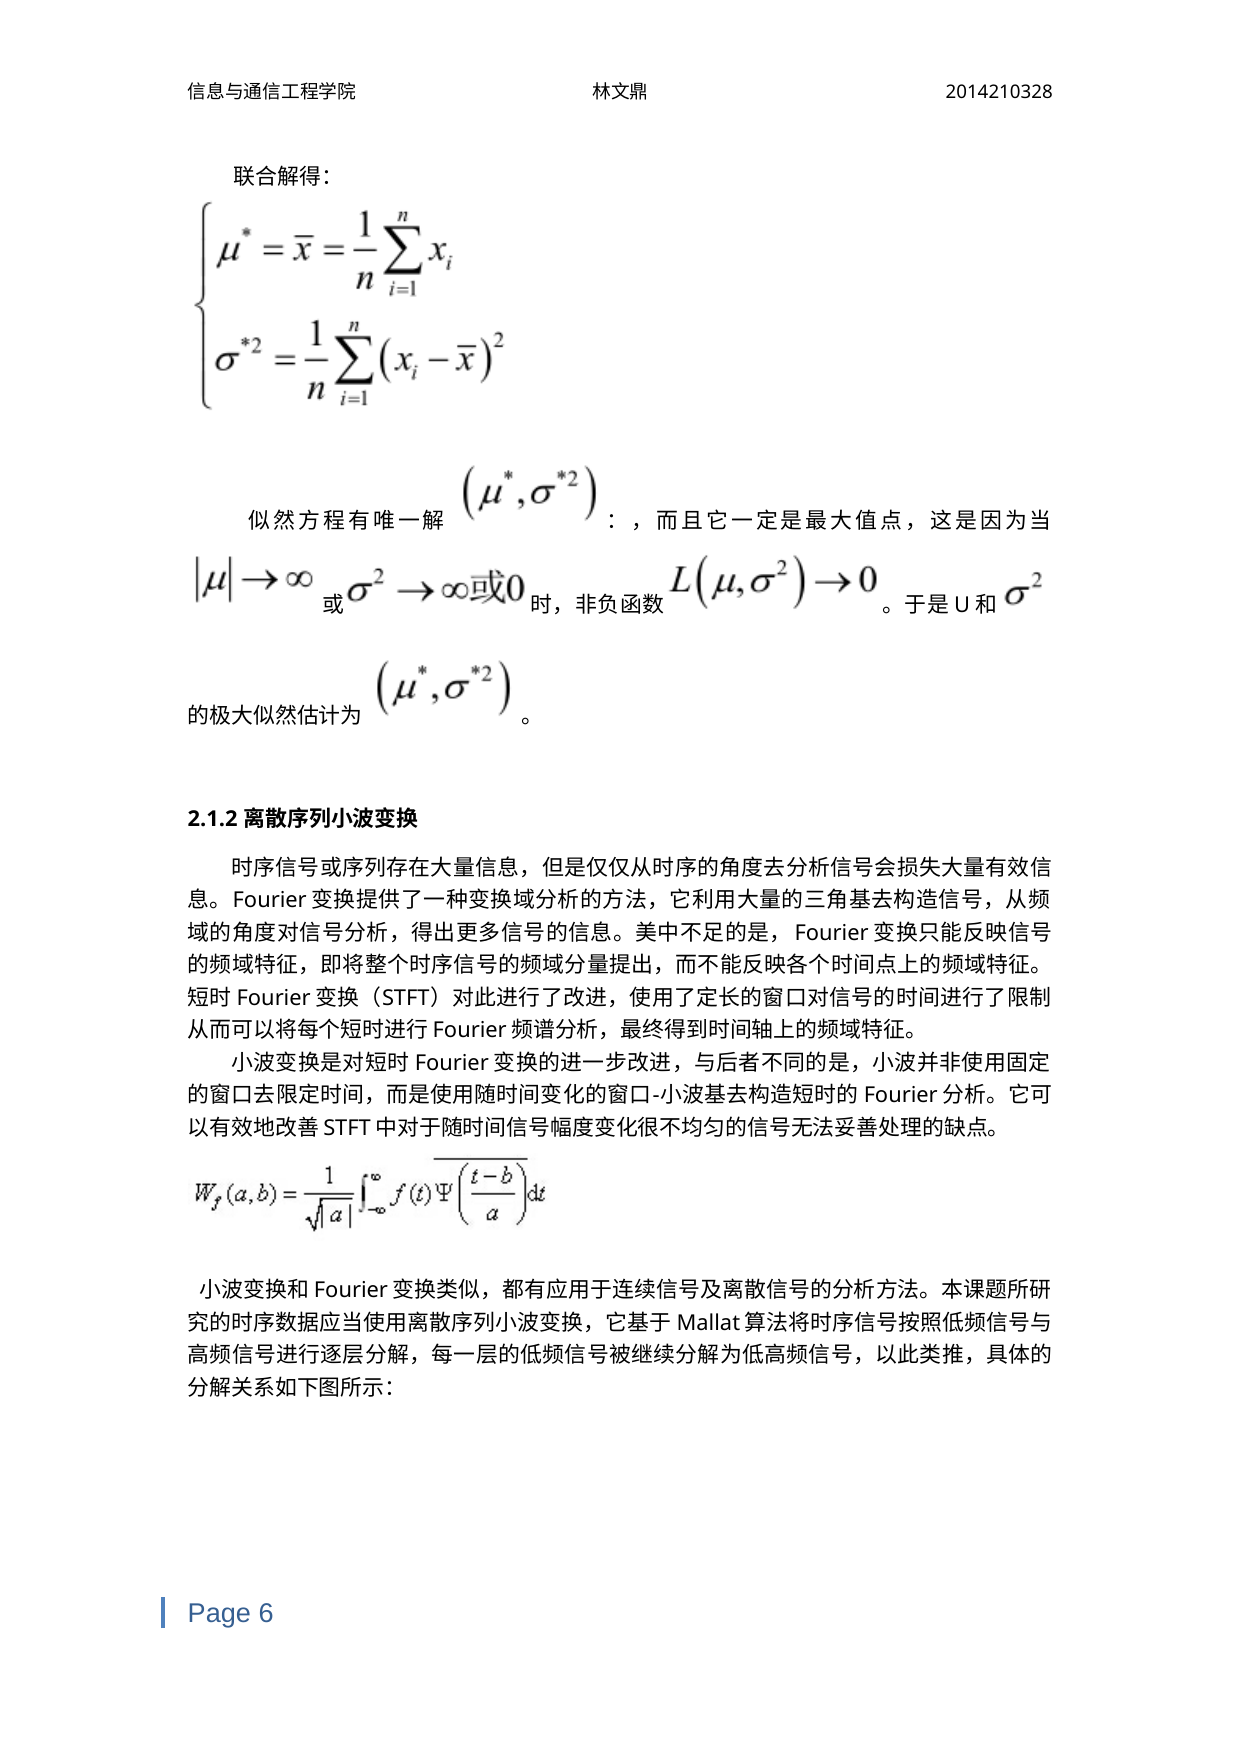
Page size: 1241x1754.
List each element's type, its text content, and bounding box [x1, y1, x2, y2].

text 时序信号或序列存在大量信息，但是仅仅从时序的角度去分析信号会损失大量有效信息。Fourier变换提供了一种变换域分析的方法，它利用大量的三角基去构造信号，从频域的角度对信号分析，得出更多信号的信息。美中不足的是，Fourier变换只能反映信号的频域特征，即将整个时序信号的频域分量提出，而不能反映各个时间点上的频域特征。短时Fourier变换（STFT）对此进行了改进，使用了定长的窗口对信号的时间进行了限制从而可以将每个短时进行Fourier频谱分析，最终得到时间轴上的频域特征。 [187, 849, 1053, 1044]
picture [997, 568, 1053, 612]
subtitle 2.1.2 离散序列小波变换 [187, 801, 1053, 833]
picture [362, 645, 521, 724]
picture [187, 549, 322, 612]
picture [187, 1141, 556, 1241]
text 小波变换是对短时Fourier变换的进一步改进，与后者不同的是，小波并非使用固定的窗口去限定时间，而是使用随时间变化的窗口-小波基去构造短时的Fourier分析。它可以有效地改善STFT中对于随时间信号幅度变化很不均匀的信号无法妥善处理的缺点。 [187, 1044, 1053, 1142]
picture [187, 190, 522, 429]
picture [344, 561, 531, 612]
picture [665, 548, 883, 612]
text 小波变换和Fourier变换类似，都有应用于连续信号及离散信号的分析方法。本课题所研究的时序数据应当使用离散序列小波变换，它基于Mallat算法将时序信号按照低频信号与高频信号进行逐层分解，每一层的低频信号被继续分解为低高频信号，以此类推，具体的分解关系如下图所示： [187, 1272, 1053, 1402]
text 似然方程有唯一解：，而且它一定是最大值点，这是因为当或时，非负函数。于是U和的极大似然估计为。 [187, 451, 1053, 743]
text 联合解得： [187, 158, 1053, 191]
picture [448, 450, 607, 529]
